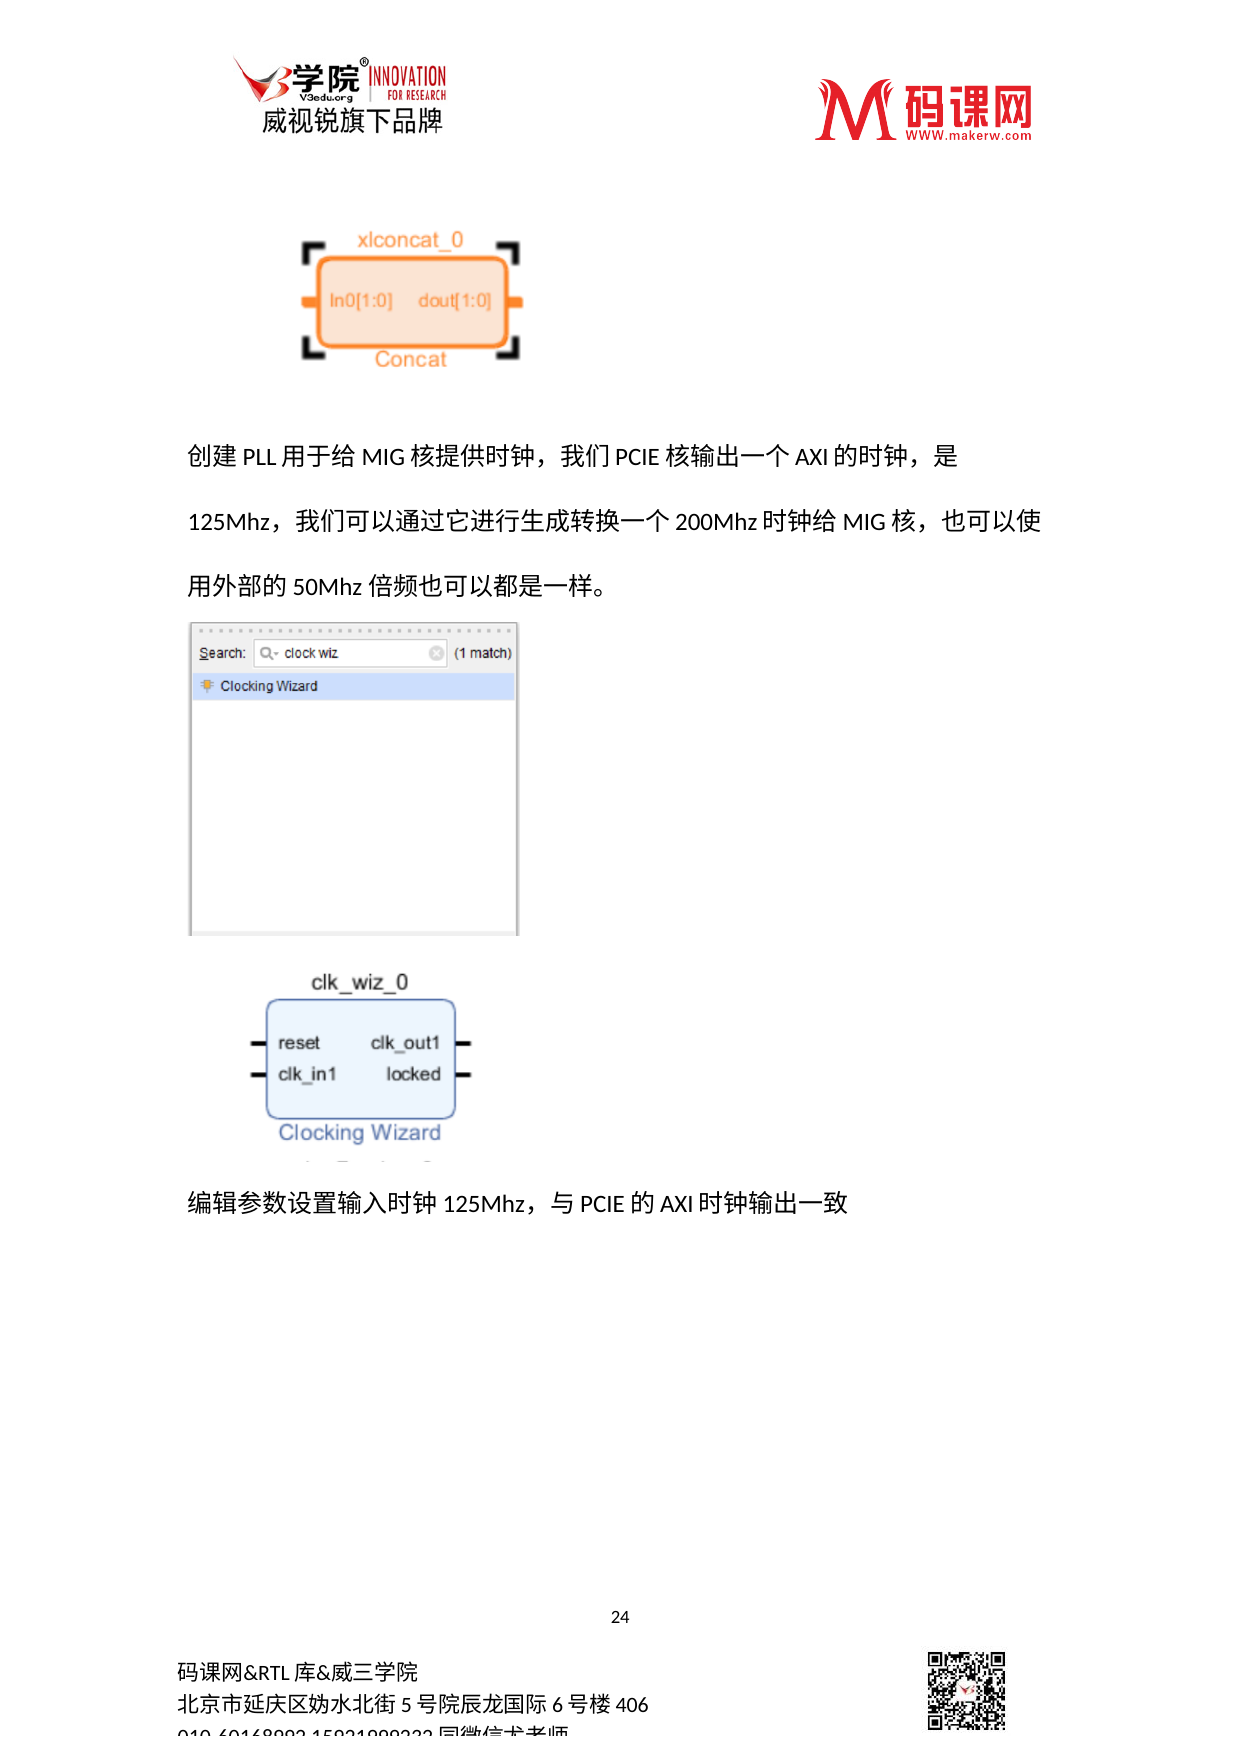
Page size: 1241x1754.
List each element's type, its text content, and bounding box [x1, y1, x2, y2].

picture [921, 1646, 1011, 1736]
picture [187, 622, 520, 936]
text 创建PLL用于给MIG核提供时钟，我们PCIE核输出一个AXI的时钟，是125Mhz，我们可以通过它进行生成转换一个200Mhz时钟给MIG核，也可以使用外部的50Mhz 倍频也可以都是一样。 [187, 422, 1053, 617]
picture [187, 171, 622, 413]
text 编辑参数设置输入时钟125Mhz，与PCIE的AXI时钟输出一致 [187, 1169, 1053, 1234]
picture [815, 79, 1031, 140]
picture [187, 949, 528, 1162]
picture [226, 51, 454, 136]
